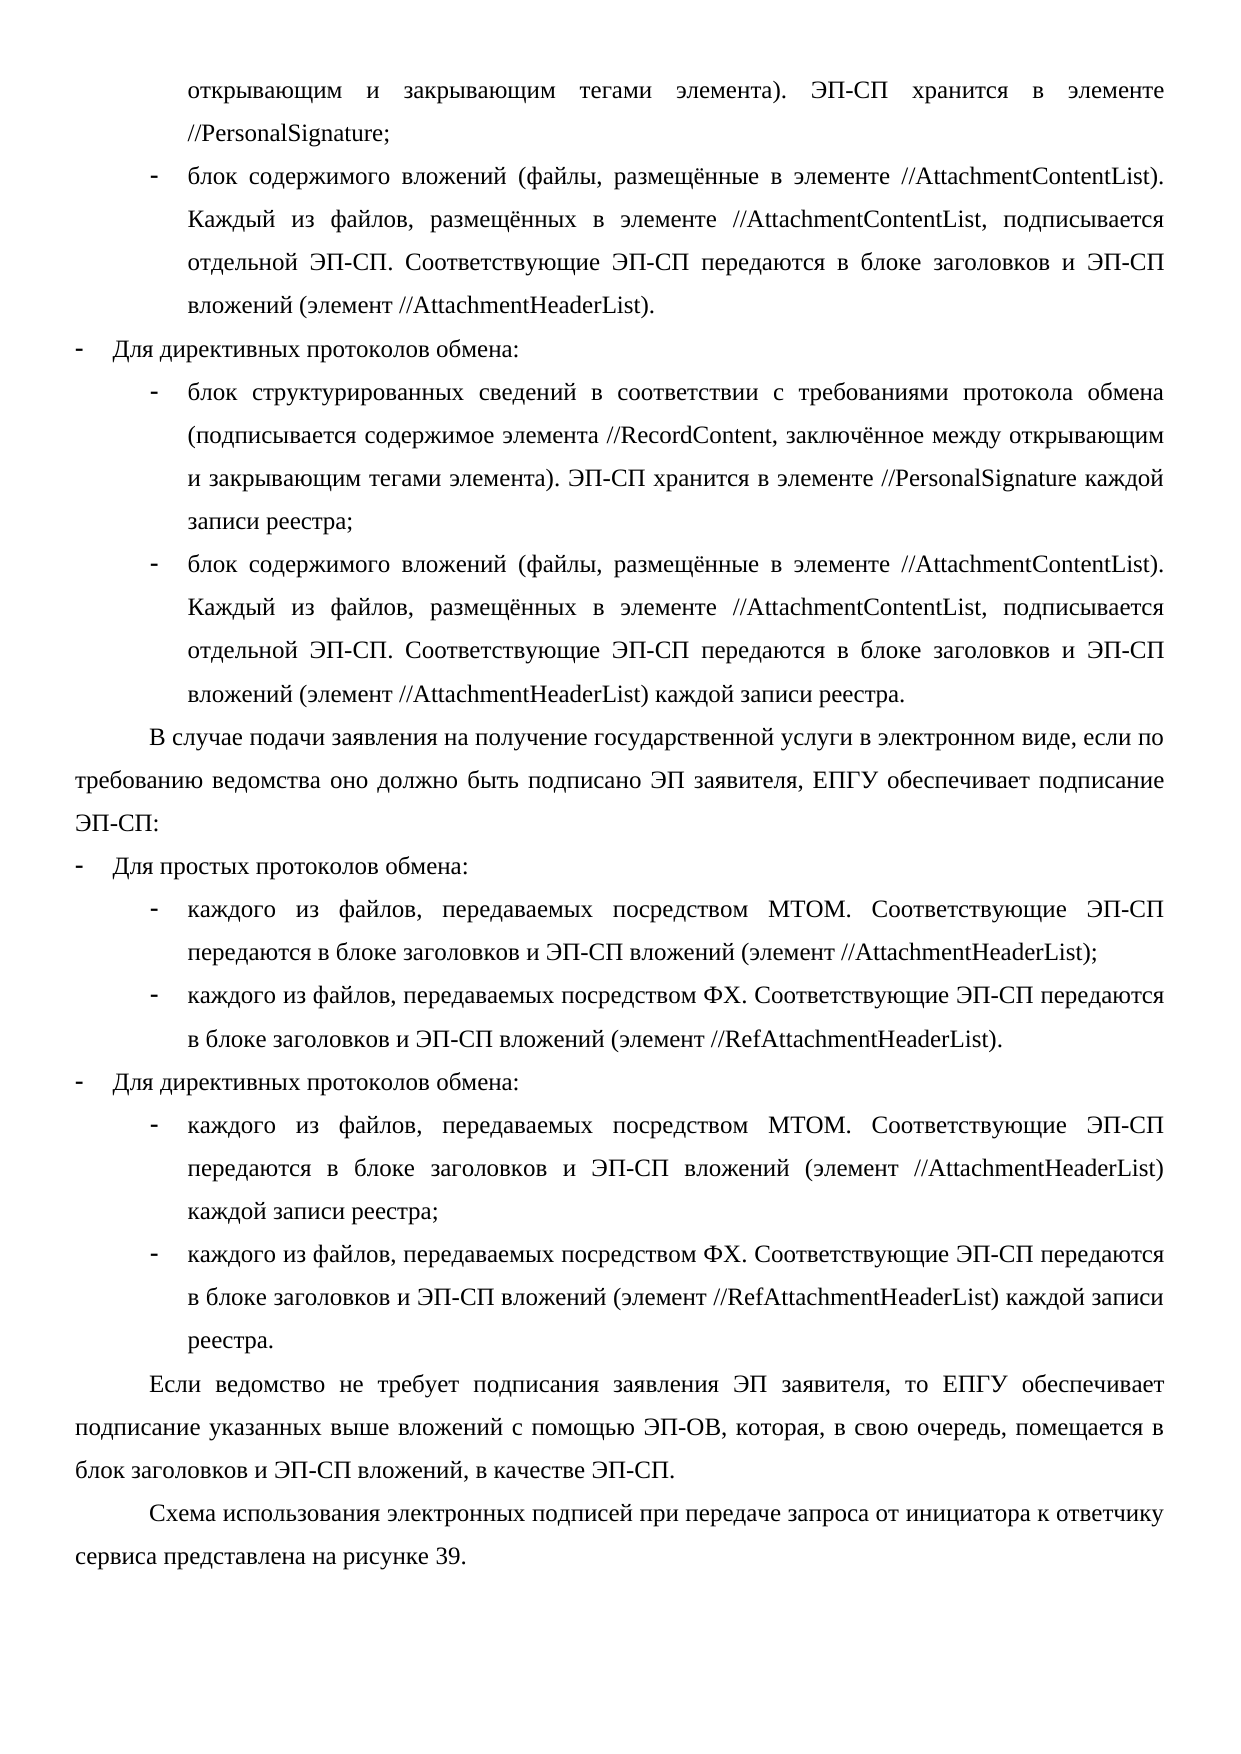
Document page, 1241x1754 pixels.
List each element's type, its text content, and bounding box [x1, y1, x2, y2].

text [150, 75, 1165, 147]
text блок содержимого вложений (файлы, размещённые в элементе //AttachmentContentList). Каждый из файлов, размещённых в элементе //AttachmentContentList, подписывается отдельной ЭП-СП. Соответствующие ЭП-СП передаются в блоке заголовков и ЭП-СП вложений (элемент //AttachmentHeaderList). [150, 161, 1165, 319]
text каждого из файлов, передаваемых посредством ФХ. Соответствующие ЭП-СП передаются в блоке заголовков и ЭП-СП вложений (элемент //RefAttachmentHeaderList) каждой записи реестра. [150, 1239, 1165, 1354]
text каждого из файлов, передаваемых посредством MTOM. Соответствующие ЭП-СП передаются в блоке заголовков и ЭП-СП вложений (элемент //AttachmentHeaderList); [150, 894, 1165, 966]
text Для простых протоколов обмена: [75, 851, 1165, 880]
text Для директивных протоколов обмена: [75, 1067, 1165, 1096]
text блок содержимого вложений (файлы, размещённые в элементе //AttachmentContentList). Каждый из файлов, размещённых в элементе //AttachmentContentList, подписывается отдельной ЭП-СП. Соответствующие ЭП-СП передаются в блоке заголовков и ЭП-СП вложений (элемент //AttachmentHeaderList) каждой записи реестра. [150, 549, 1165, 707]
text Для директивных протоколов обмена: [75, 334, 1165, 362]
text Схема использования электронных подписей при передаче запроса от инициатора к ответчику сервиса представлена на рисунке 39. [75, 1498, 1165, 1570]
text каждого из файлов, передаваемых посредством ФХ. Соответствующие ЭП-СП передаются в блоке заголовков и ЭП-СП вложений (элемент //RefAttachmentHeaderList). [150, 981, 1165, 1052]
text блок структурированных сведений в соответствии с требованиями протокола обмена (подписывается содержимое элемента //RecordContent, заключённое между открывающим и закрывающим тегами элемента). ЭП-СП хранится в элементе //PersonalSignature каждой записи реестра; [150, 377, 1165, 535]
text В случае подачи заявления на получение государственной услуги в электронном виде, если по требованию ведомства оно должно быть подписано ЭП заявителя, ЕПГУ обеспечивает подписание ЭП-СП: [75, 722, 1165, 837]
text каждого из файлов, передаваемых посредством MTOM. Соответствующие ЭП-СП передаются в блоке заголовков и ЭП-СП вложений (элемент //AttachmentHeaderList) каждой записи реестра; [150, 1110, 1165, 1225]
text Если ведомство не требует подписания заявления ЭП заявителя, то ЕПГУ обеспечивает подписание указанных выше вложений с помощью ЭП-ОВ, которая, в свою очередь, помещается в блок заголовков и ЭП-СП вложений, в качестве ЭП-СП. [75, 1369, 1165, 1484]
